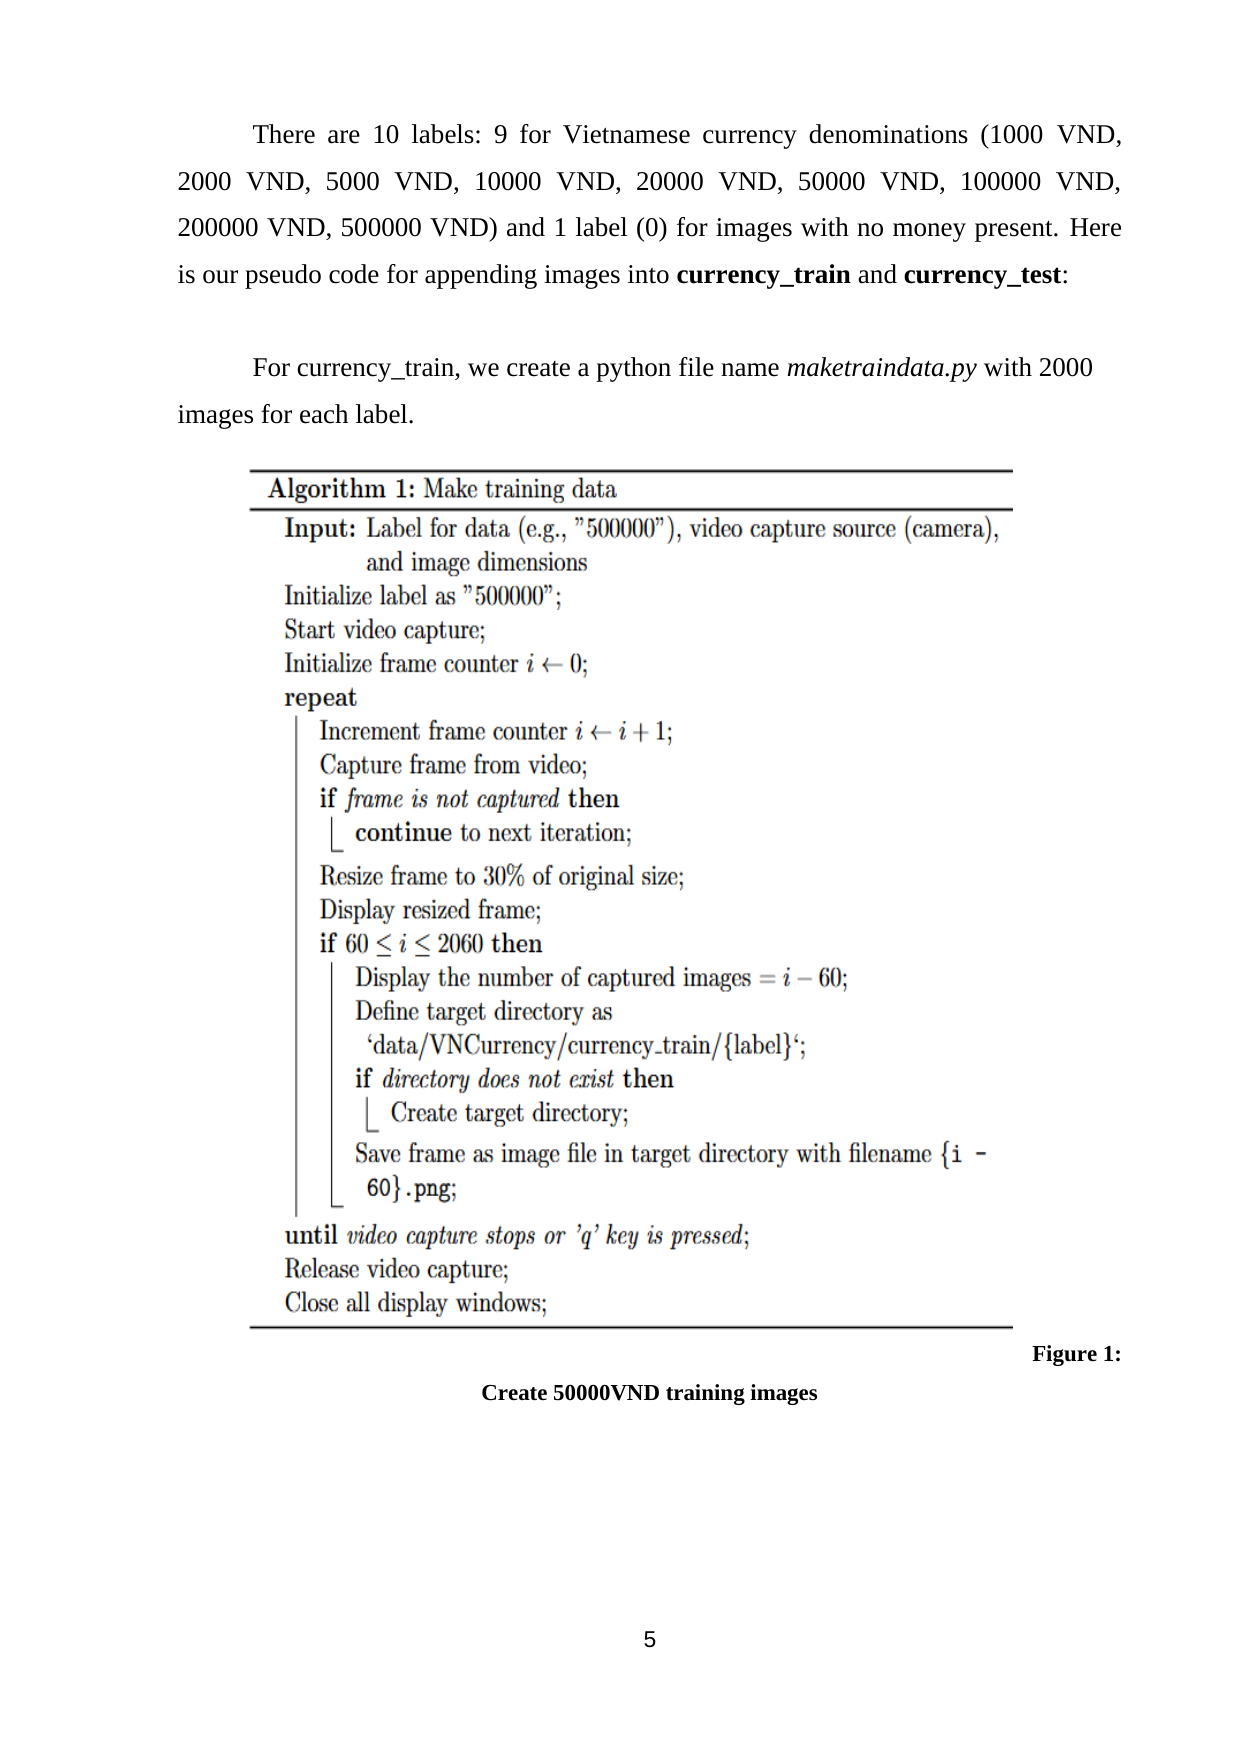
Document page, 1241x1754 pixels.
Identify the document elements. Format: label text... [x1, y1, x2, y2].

text For currency_train, we create a python file name maketraindata.py with 2000 images for each label. [177, 351, 1122, 429]
text Figure 1: Create 50000VND training images [177, 1339, 1122, 1405]
picture [247, 468, 1013, 1331]
text There are 10 labels: 9 for Vietnamese currency denominations (1000 VND, 2000 VND, 5000 VND, 10000 VND, 20000 VND, 50000 VND, 100000 VND, 200000 VND, 500000 VND) and 1 label (0) for images with no money present. Here is our pseudo code for appending images into currency_train and currency_test: [177, 118, 1122, 289]
